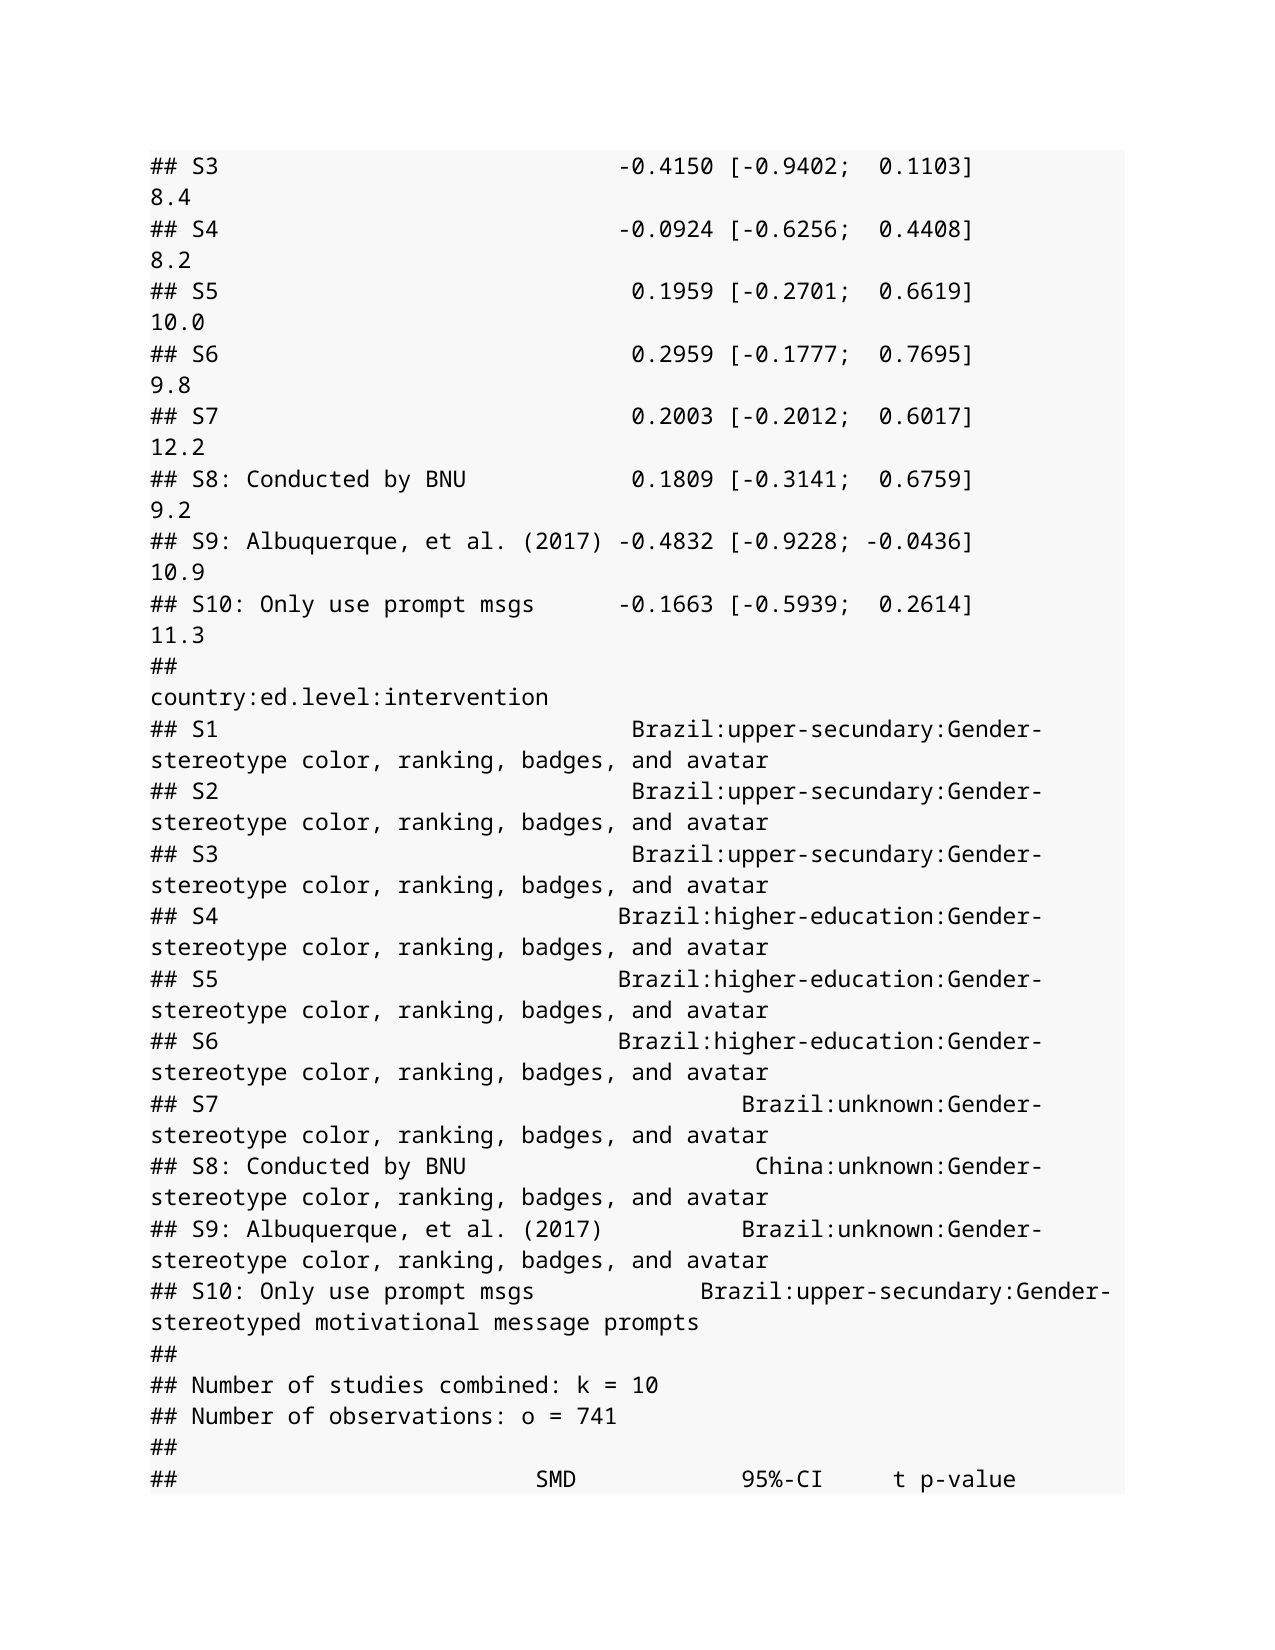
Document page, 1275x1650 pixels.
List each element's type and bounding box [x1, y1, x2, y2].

text [150, 150, 1125, 1494]
